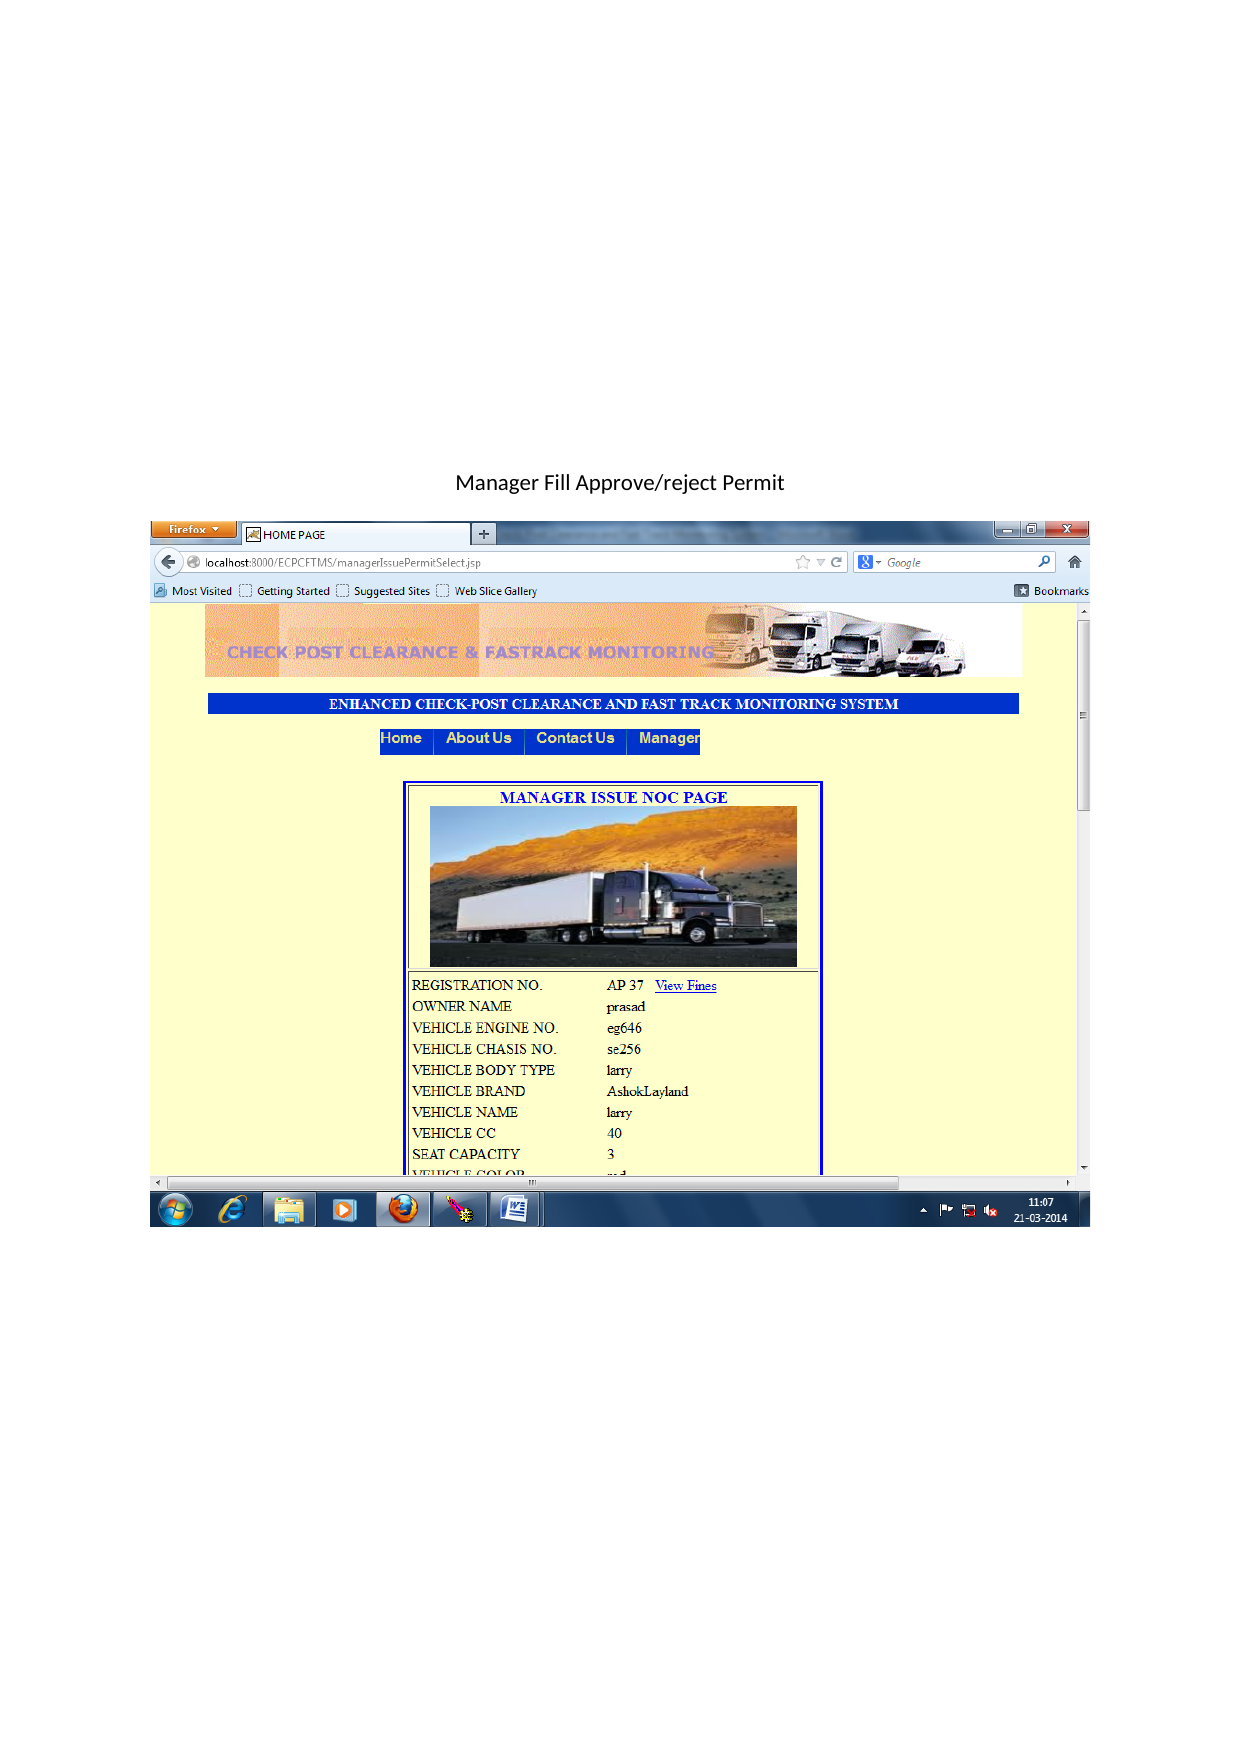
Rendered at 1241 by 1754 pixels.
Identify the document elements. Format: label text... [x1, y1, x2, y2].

picture [150, 521, 1091, 1227]
text Manager Fill Approve/reject Permit [150, 468, 1090, 496]
